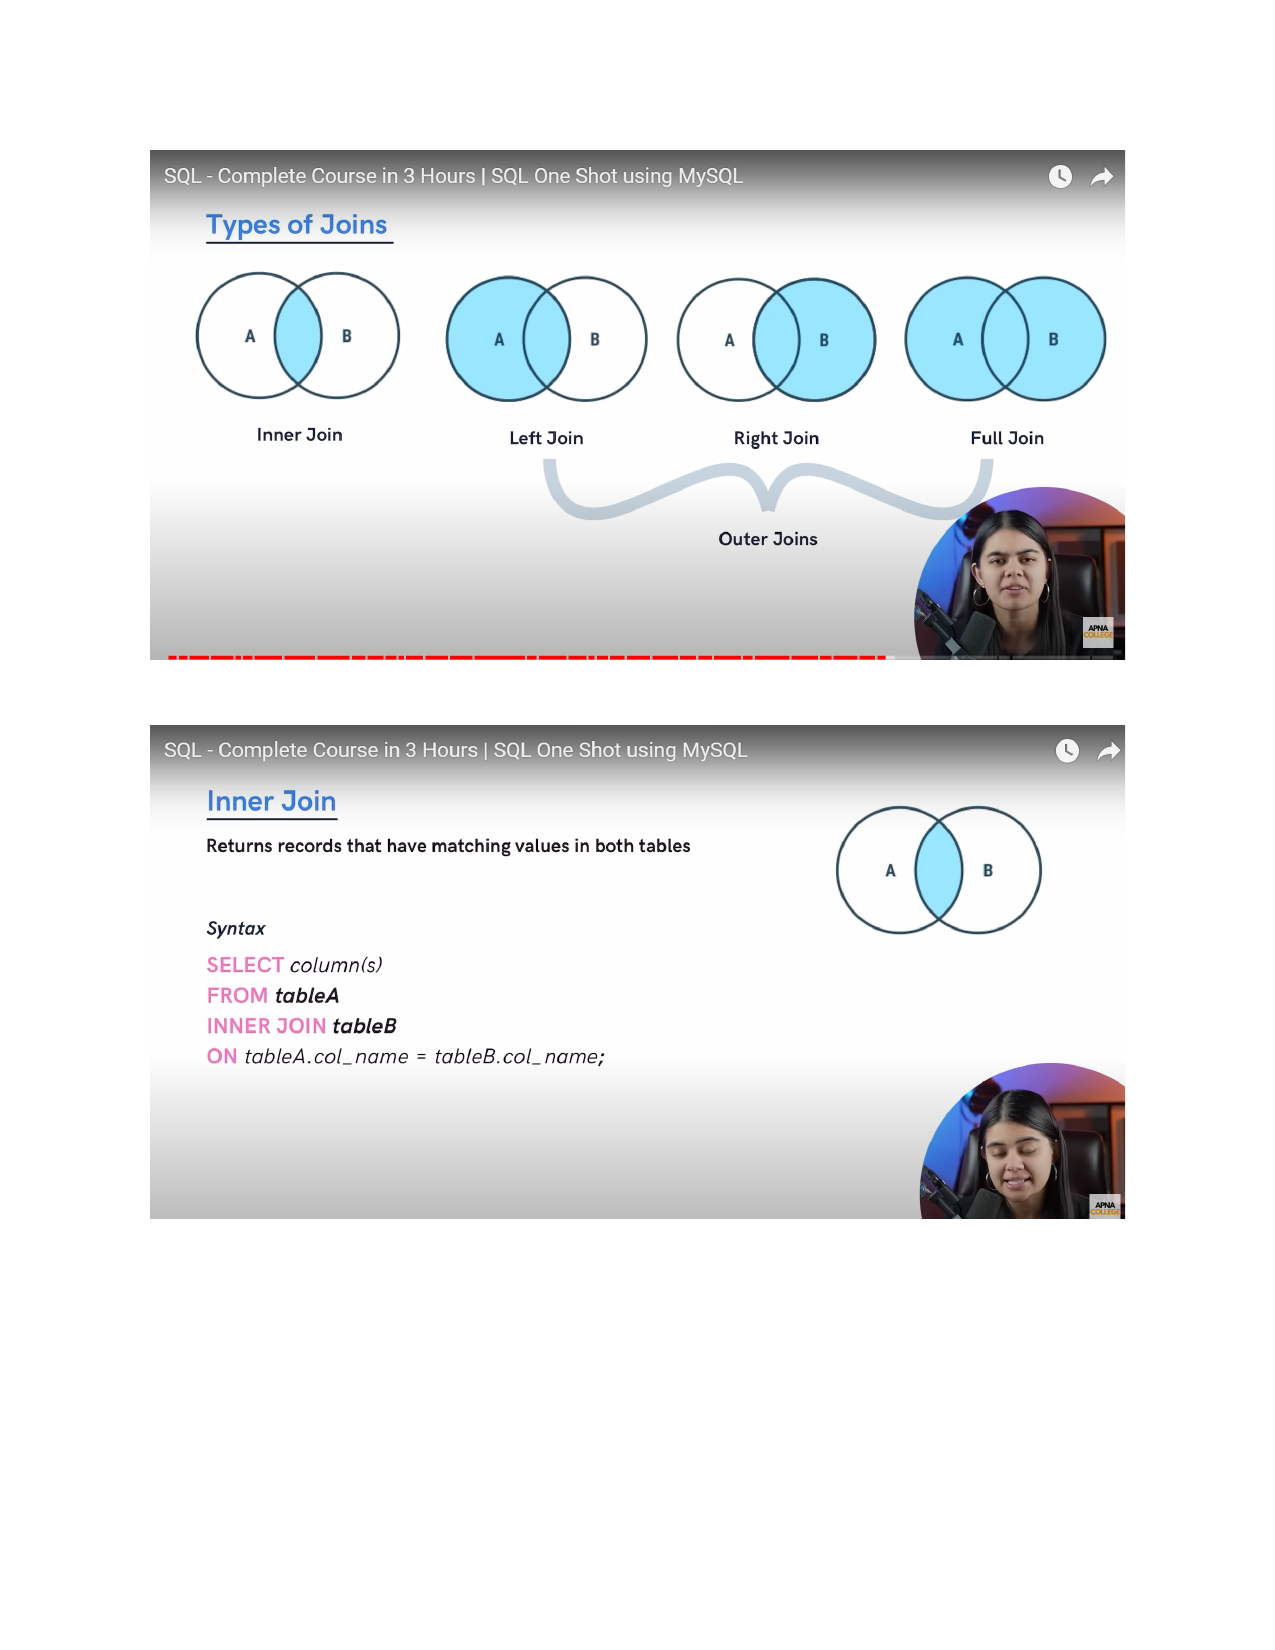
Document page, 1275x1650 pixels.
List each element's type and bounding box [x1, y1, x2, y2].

picture [150, 150, 1125, 660]
picture [150, 725, 1125, 1219]
